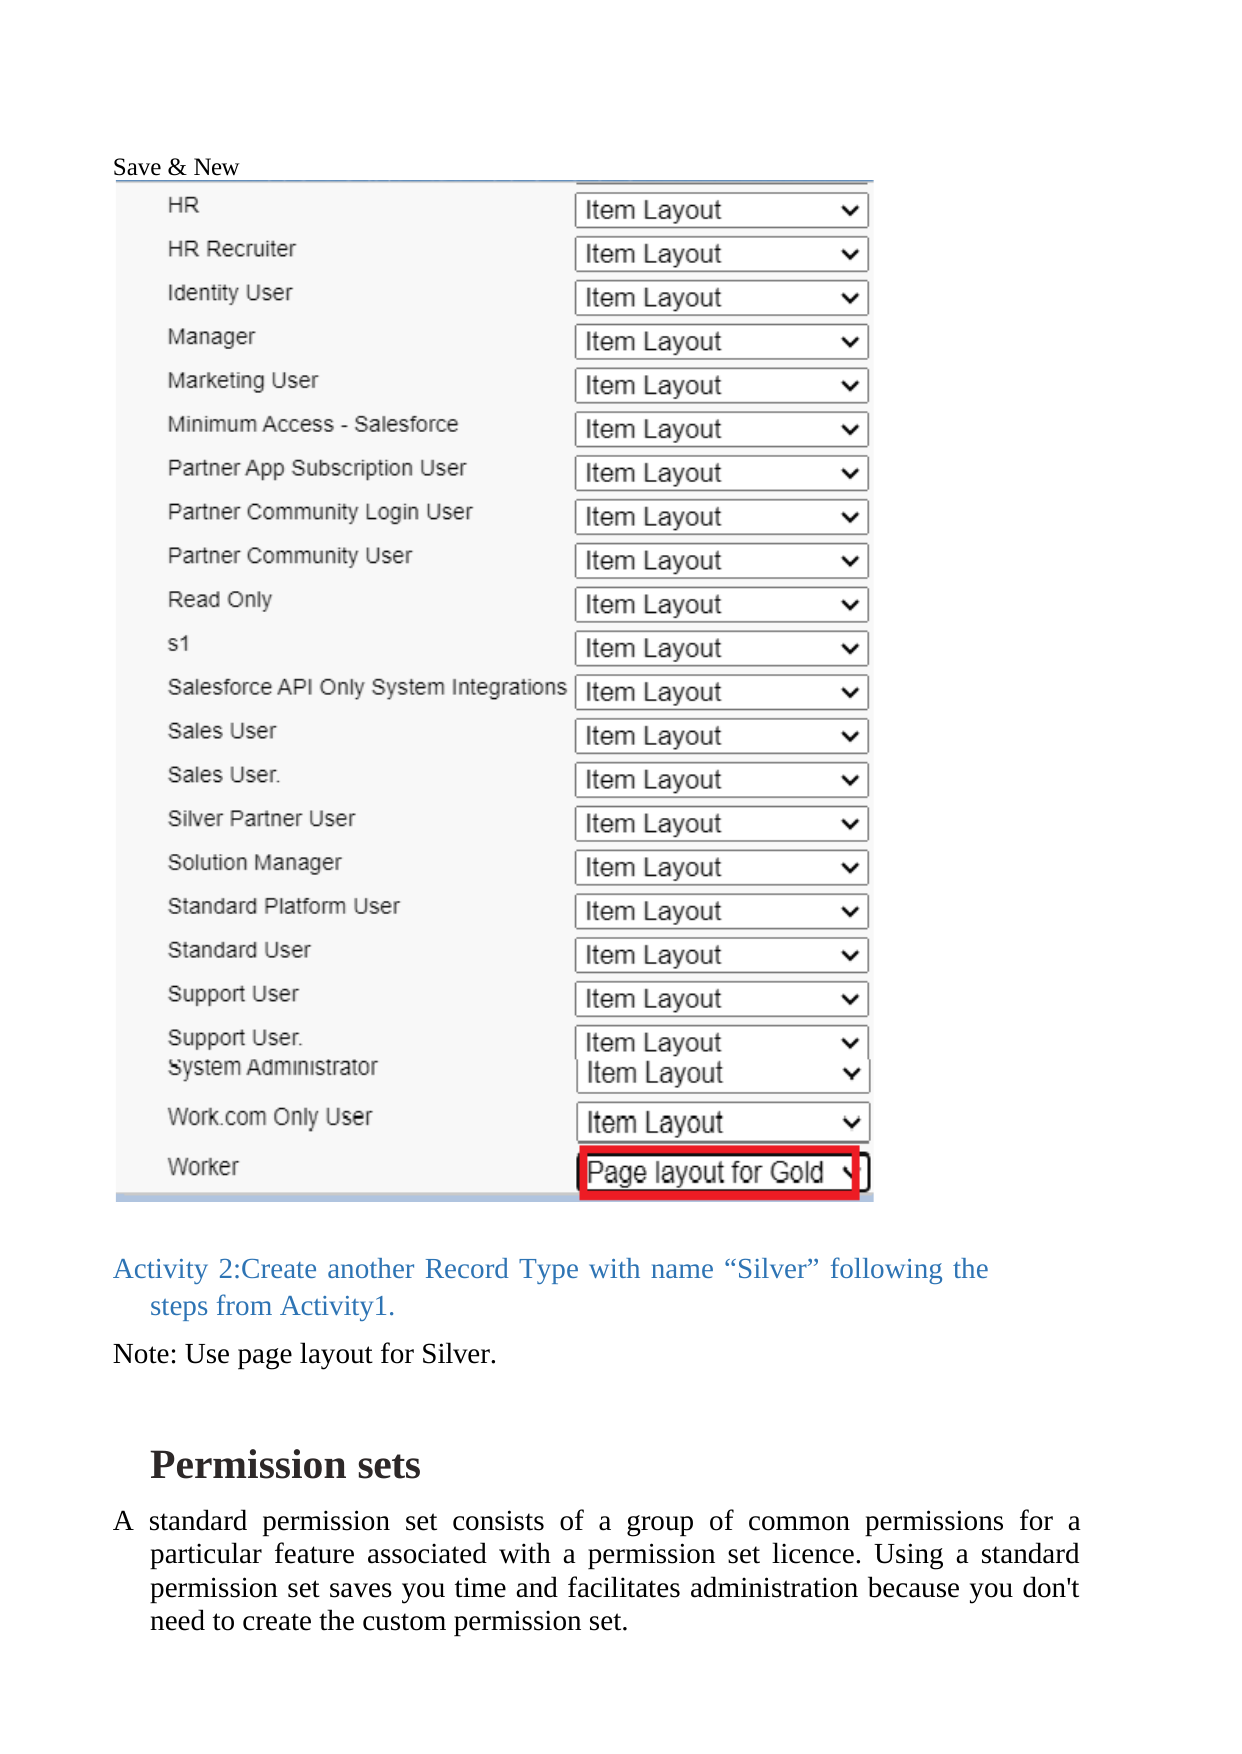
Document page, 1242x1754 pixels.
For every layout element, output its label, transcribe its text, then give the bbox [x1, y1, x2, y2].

text Note: Use page layout for Silver. [113, 1336, 1138, 1370]
picture [115, 180, 874, 1202]
text Save & New [113, 152, 1138, 181]
subtitle Permission sets [150, 1439, 1138, 1487]
text Activity 2:Create another Record Type with name “Silver” following the steps from Activity1. [113, 1251, 989, 1321]
text A standard permission set consists of a group of common permissions for a particular feature associated with a permission set licence. Using a standard permission set saves you time and facilitates administration because you don't need to create the custom permission set. [113, 1503, 1081, 1637]
